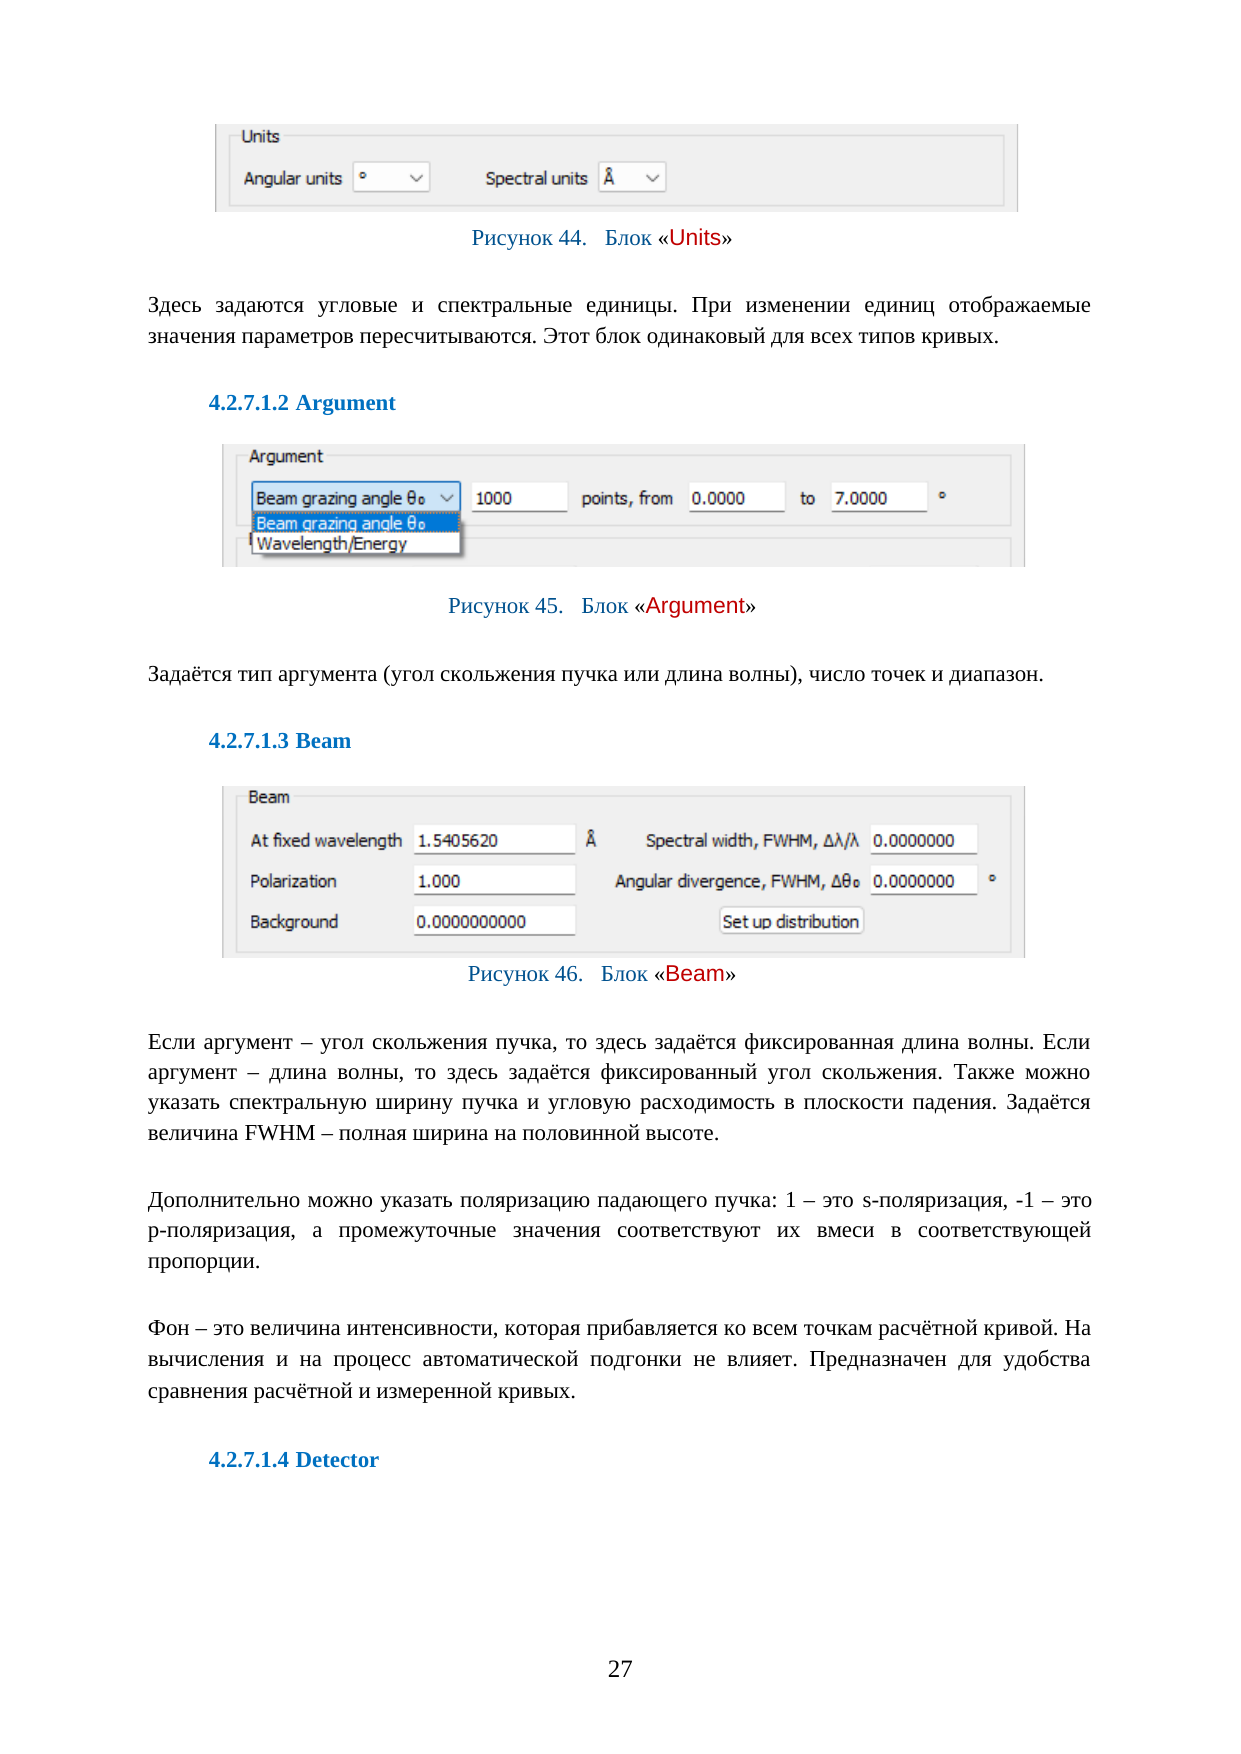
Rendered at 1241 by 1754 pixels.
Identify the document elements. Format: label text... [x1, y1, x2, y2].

picture [222, 786, 1026, 958]
subtitle Argument [209, 389, 1093, 416]
subtitle Beam [209, 727, 1093, 754]
subtitle Detector [209, 1446, 1093, 1472]
picture [215, 124, 1019, 212]
text Дополнительно можно указать поляризацию падающего пучка: 1 – это s-поляризация, -1 – это p-поляризация, а промежуточные значения соответствуют их вмеси в соответствующей пропорции. [148, 1186, 1093, 1273]
text Здесь задаются угловые и спектральные единицы. При изменении единиц отображаемые значения параметров пересчитываются. Этот блок одинаковый для всех типов кривых. [148, 291, 1093, 348]
picture [222, 444, 1026, 567]
text Задаётся тип аргумента (угол скольжения пучка или длина волны), число точек и диапазон. [148, 660, 1093, 686]
text Если аргумент – угол скольжения пучка, то здесь задаётся фиксированная длина волны. Если аргумент – длина волны, то здесь задаётся фиксированный угол скольжения. Также можно указать спектральную ширину пучка и угловую расходимость в плоскости падения. Задаётся величина FWHM – полная ширина на половинной высоте. [148, 1028, 1093, 1145]
text Фон – это величина интенсивности, которая прибавляется ко всем точкам расчётной кривой. На вычисления и на процесс автоматической подгонки не влияет. Предназначен для удобства сравнения расчётной и измеренной кривых. [148, 1314, 1093, 1404]
